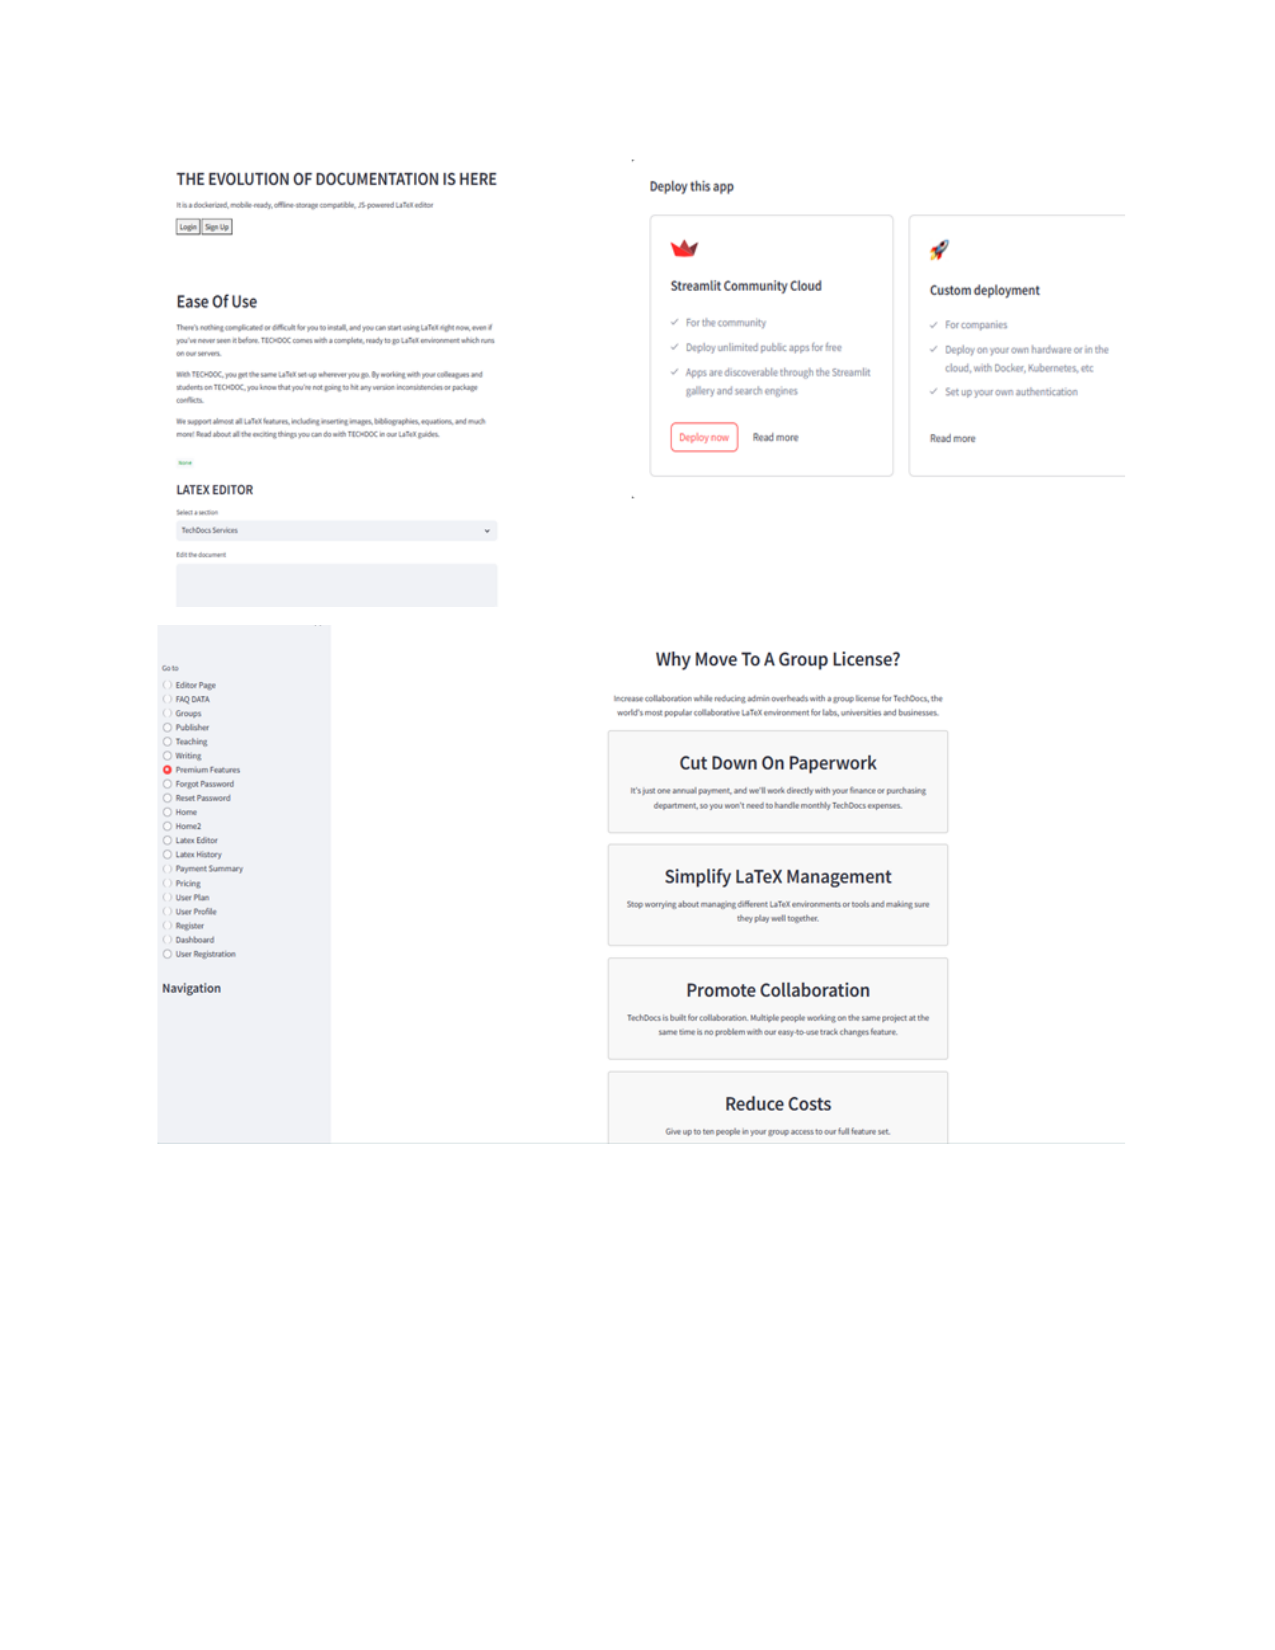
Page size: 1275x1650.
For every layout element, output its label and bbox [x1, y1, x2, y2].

picture [150, 625, 1125, 1144]
picture [150, 150, 1125, 607]
